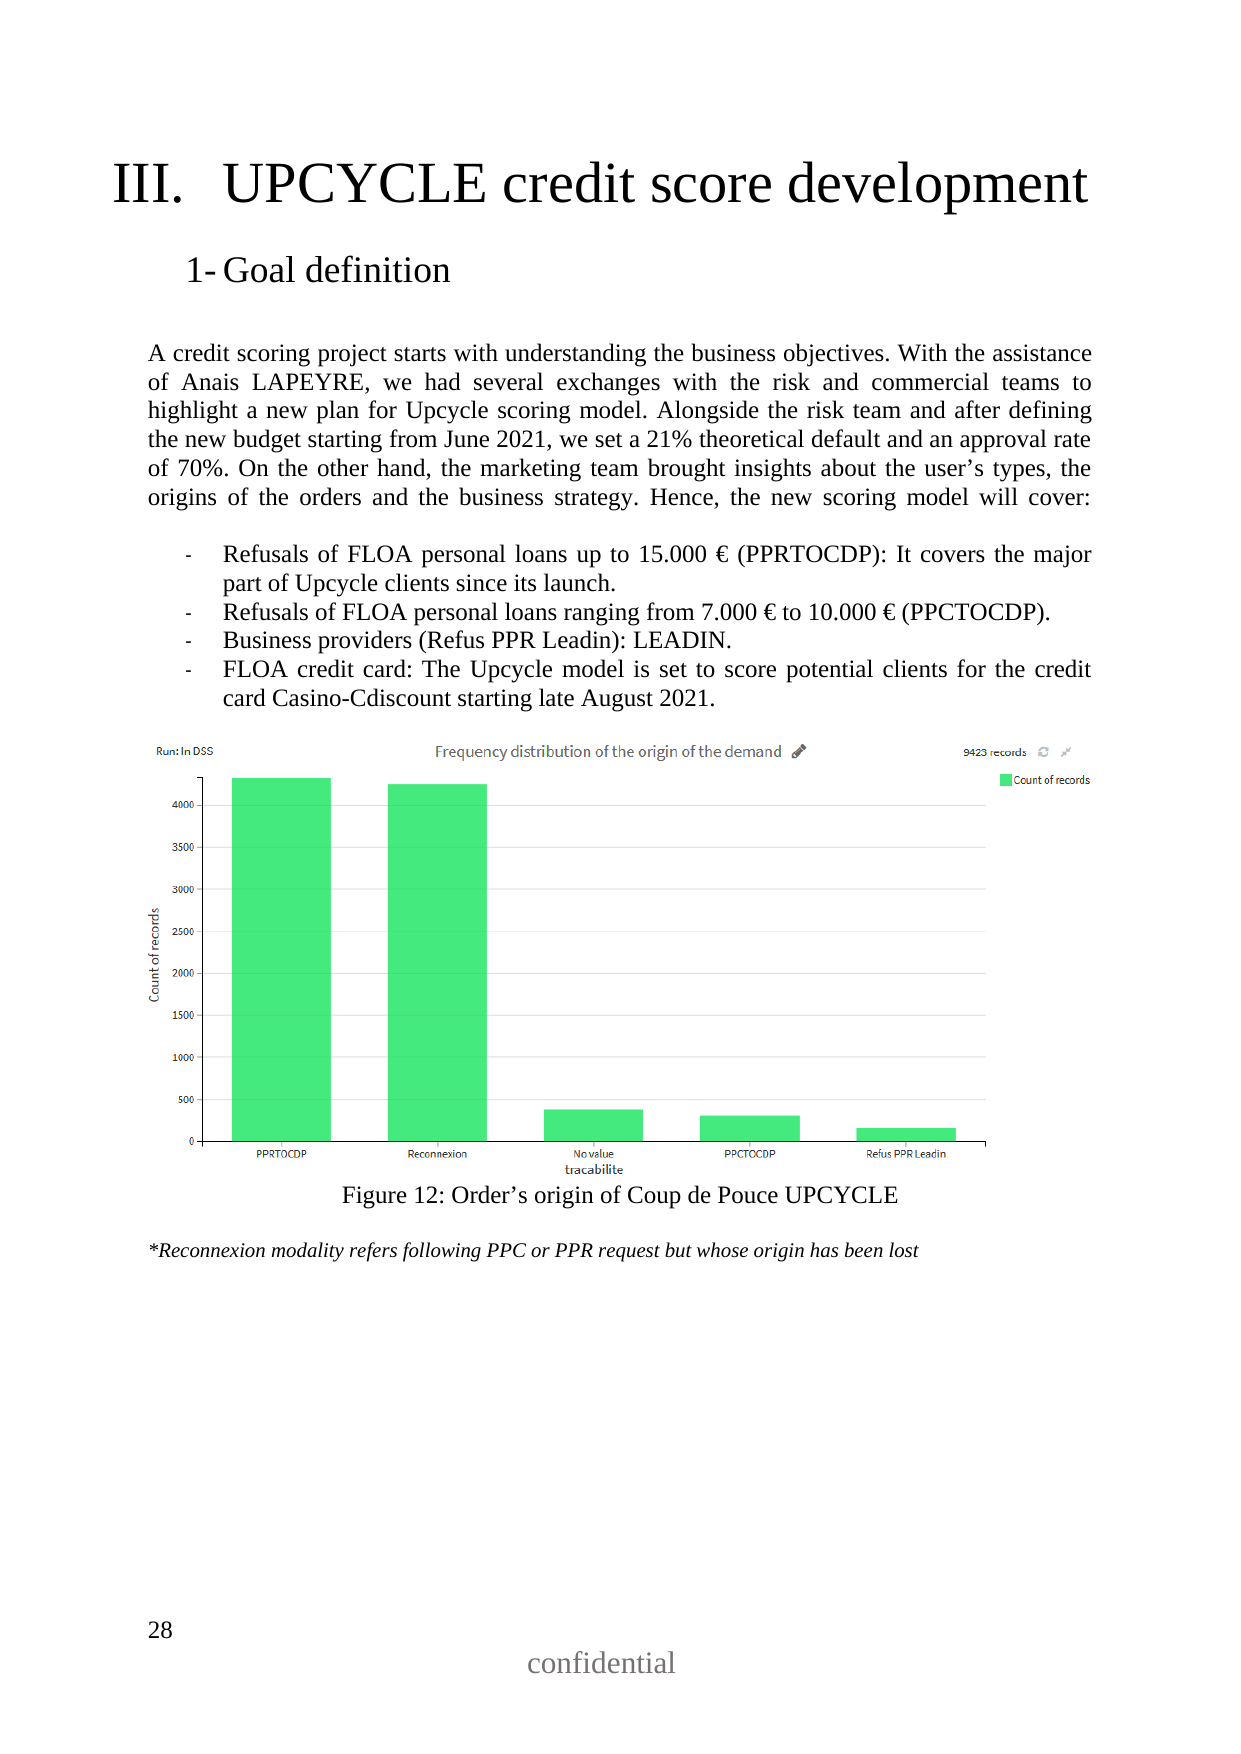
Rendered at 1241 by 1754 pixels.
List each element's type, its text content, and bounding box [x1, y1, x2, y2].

picture [147, 740, 1093, 1180]
list FLOA credit card: The Upcycle model is set to score potential clients for the credit card Casino-Cdiscount starting late August 2021. [185, 654, 1093, 712]
subtitle UPCYCLE credit score development [185, 148, 1093, 215]
list Refusals of FLOA personal loans up to 15.000 € (PPRTOCDP): It covers the major part of Upcycle clients since its launch. [185, 539, 1093, 597]
list Refusals of FLOA personal loans ranging from 7.000 € to 10.000 € (PPCTOCDP). [185, 597, 1093, 626]
text A credit scoring project starts with understanding the business objectives. With the assistance of Anais LAPEYRE, we had several exchanges with the risk and commercial teams to highlight a new plan for Upcycle scoring model. Alongside the risk team and after defining the new budget starting from June 2021, we set a 21% theoretical default and an approval rate of 70%. On the other hand, the marketing team brought insights about the user’s types, the origins of the orders and the business strategy. Hence, the new scoring model will cover: [148, 338, 1093, 539]
subtitle Goal definition [185, 248, 1093, 291]
text Figure 12: Order’s origin of Coup de Pouce UPCYCLE [148, 1180, 1093, 1209]
list Business providers (Refus PPR Leadin): LEADIN. [185, 626, 1093, 654]
text *Reconnexion modality refers following PPC or PPR request but whose origin has been lost [148, 1237, 1093, 1262]
